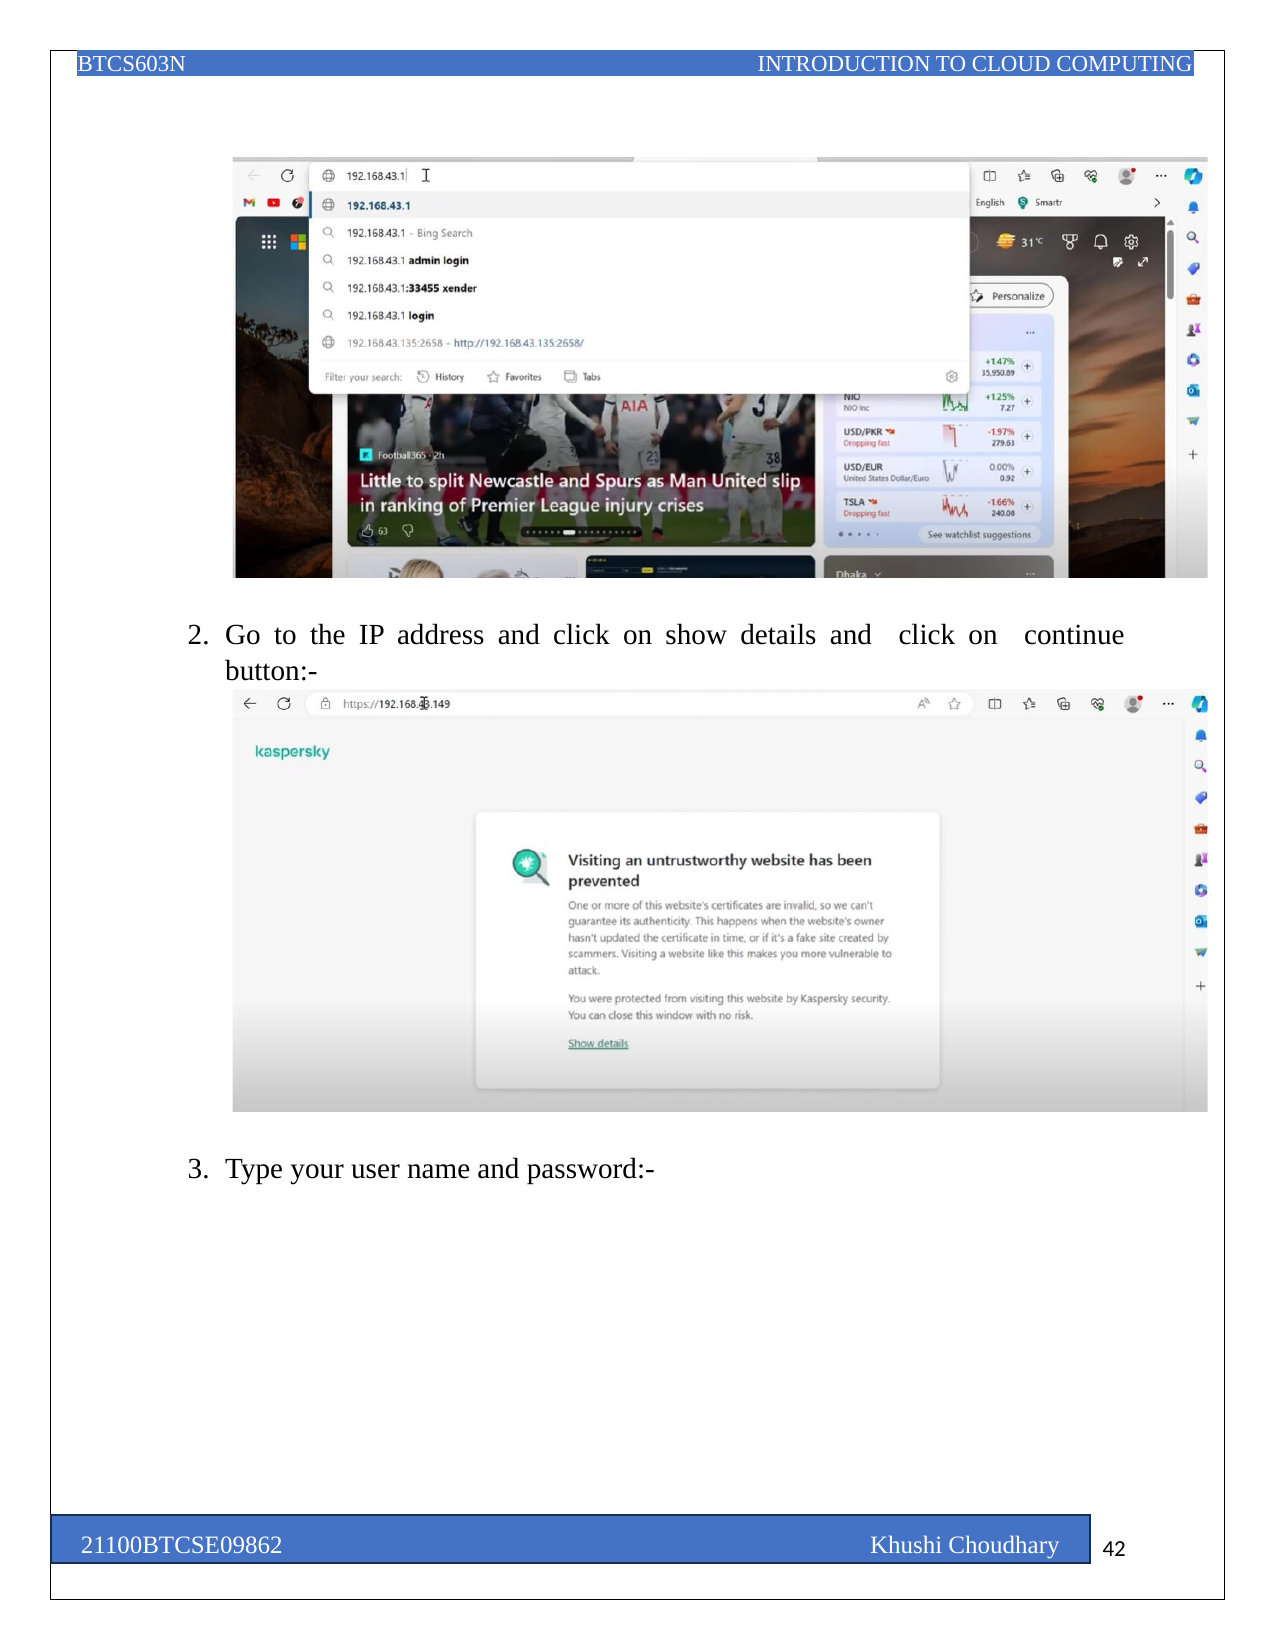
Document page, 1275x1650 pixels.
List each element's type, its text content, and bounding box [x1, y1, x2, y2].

picture [232, 689, 1208, 1112]
list Type your user name and password:- [187, 1151, 1126, 1184]
list Go to the IP address and click on show details and click on continue button:- [187, 617, 1126, 687]
picture [232, 157, 1208, 578]
